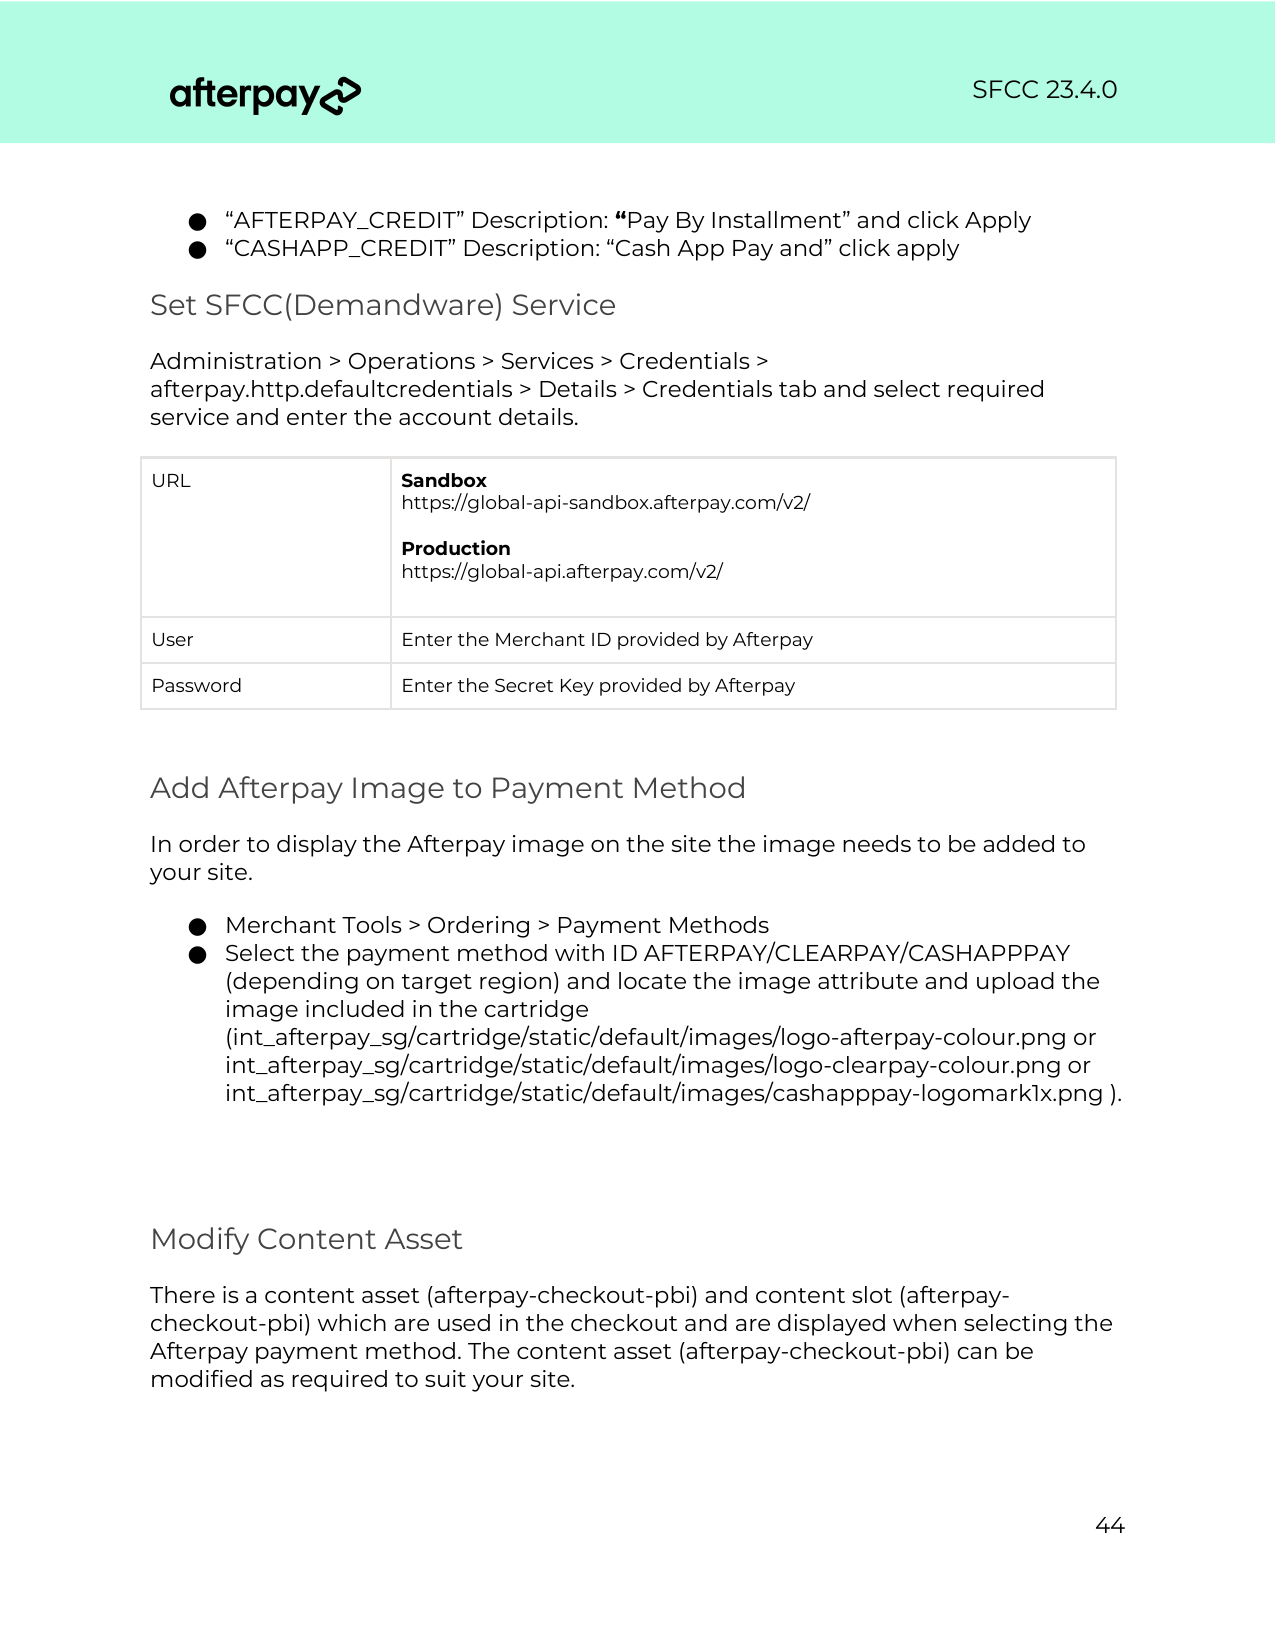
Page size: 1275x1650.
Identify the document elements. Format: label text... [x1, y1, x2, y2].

subtitle Set SFCC(Demandware) Service [150, 287, 1125, 323]
table_cell Enter the Merchant ID provided by Afterpay [392, 618, 1115, 662]
table_cell User [142, 618, 390, 662]
table_cell Enter the Secret Key provided by Afterpay [392, 664, 1115, 708]
text There is a content asset (afterpay-checkout-pbi) and content slot (afterpay-checkout-pbi) which are used in the checkout and are displayed when selecting the Afterpay payment method. The content asset (afterpay-checkout-pbi) can be modified as required to suit your site. [150, 1282, 1125, 1449]
list Merchant Tools > Ordering > Payment Methods [187, 912, 1125, 939]
picture [134, 48, 397, 144]
list Select the payment method with ID AFTERPAY/CLEARPAY/CASHAPPPAY (depending on target region) and locate the image attribute and upload the image included in the cartridge (int_afterpay_sg/cartridge/static/default/images/logo-afterpay-colour.png or int_afterpay_sg/cartridge/static/default/images/logo-clearpay-colour.png or int_afterpay_sg/cartridge/static/default/images/cashapppay-logomark1x.png ). [187, 939, 1125, 1107]
list “AFTERPAY_CREDIT” Description: “Pay By Installment” and click Apply [187, 206, 1125, 234]
table_header Sandbox https://global-api-sandbox.afterpay.com/v2/ Production https://global-api.afterpay.com/v2/ [392, 459, 1115, 616]
list “CASHAPP_CREDIT” Description: “Cash App Pay and” click apply [187, 234, 1125, 262]
table_header URL [142, 459, 390, 616]
text In order to display the Afterpay image on the site the image needs to be added to your site. [150, 831, 1125, 887]
subtitle Modify Content Asset [150, 1221, 1125, 1257]
table_cell Password [142, 664, 390, 708]
text Administration > Operations > Services > Credentials > afterpay.http.defaultcredentials > Details > Credentials tab and select required service and enter the account details. [150, 348, 1125, 431]
subtitle Add Afterpay Image to Payment Method [150, 735, 1125, 806]
